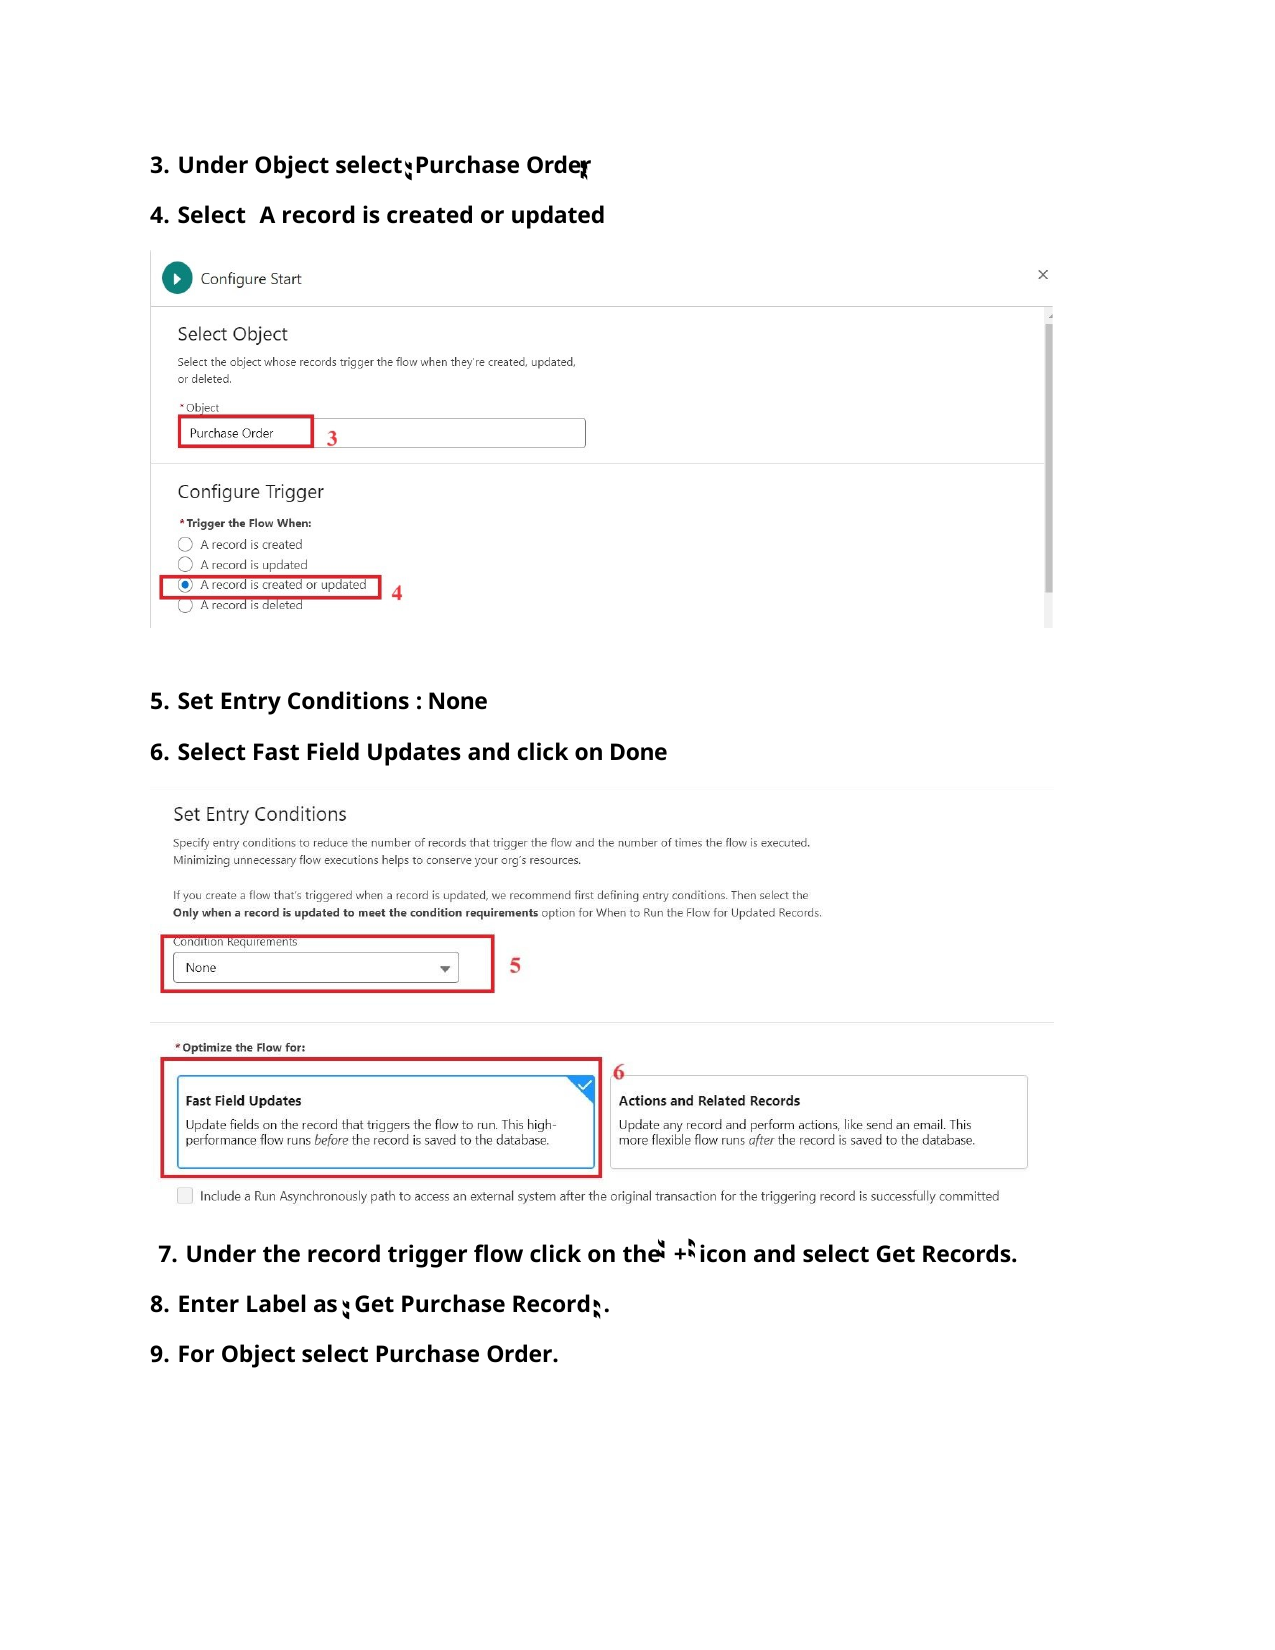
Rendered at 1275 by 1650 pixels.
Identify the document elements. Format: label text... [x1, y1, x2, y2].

list Under Object select Purchase Order [150, 149, 1125, 180]
list For Object select Purchase Order. [150, 1338, 1125, 1369]
list Select Fast Field Updates and click on Done [150, 736, 1125, 767]
picture [150, 786, 1054, 1206]
picture [150, 250, 1053, 628]
list Set Entry Conditions : None [150, 685, 1125, 717]
list Select A record is created or updated [150, 199, 1125, 231]
list Enter Label as Get Purchase Record . [150, 1288, 1125, 1319]
